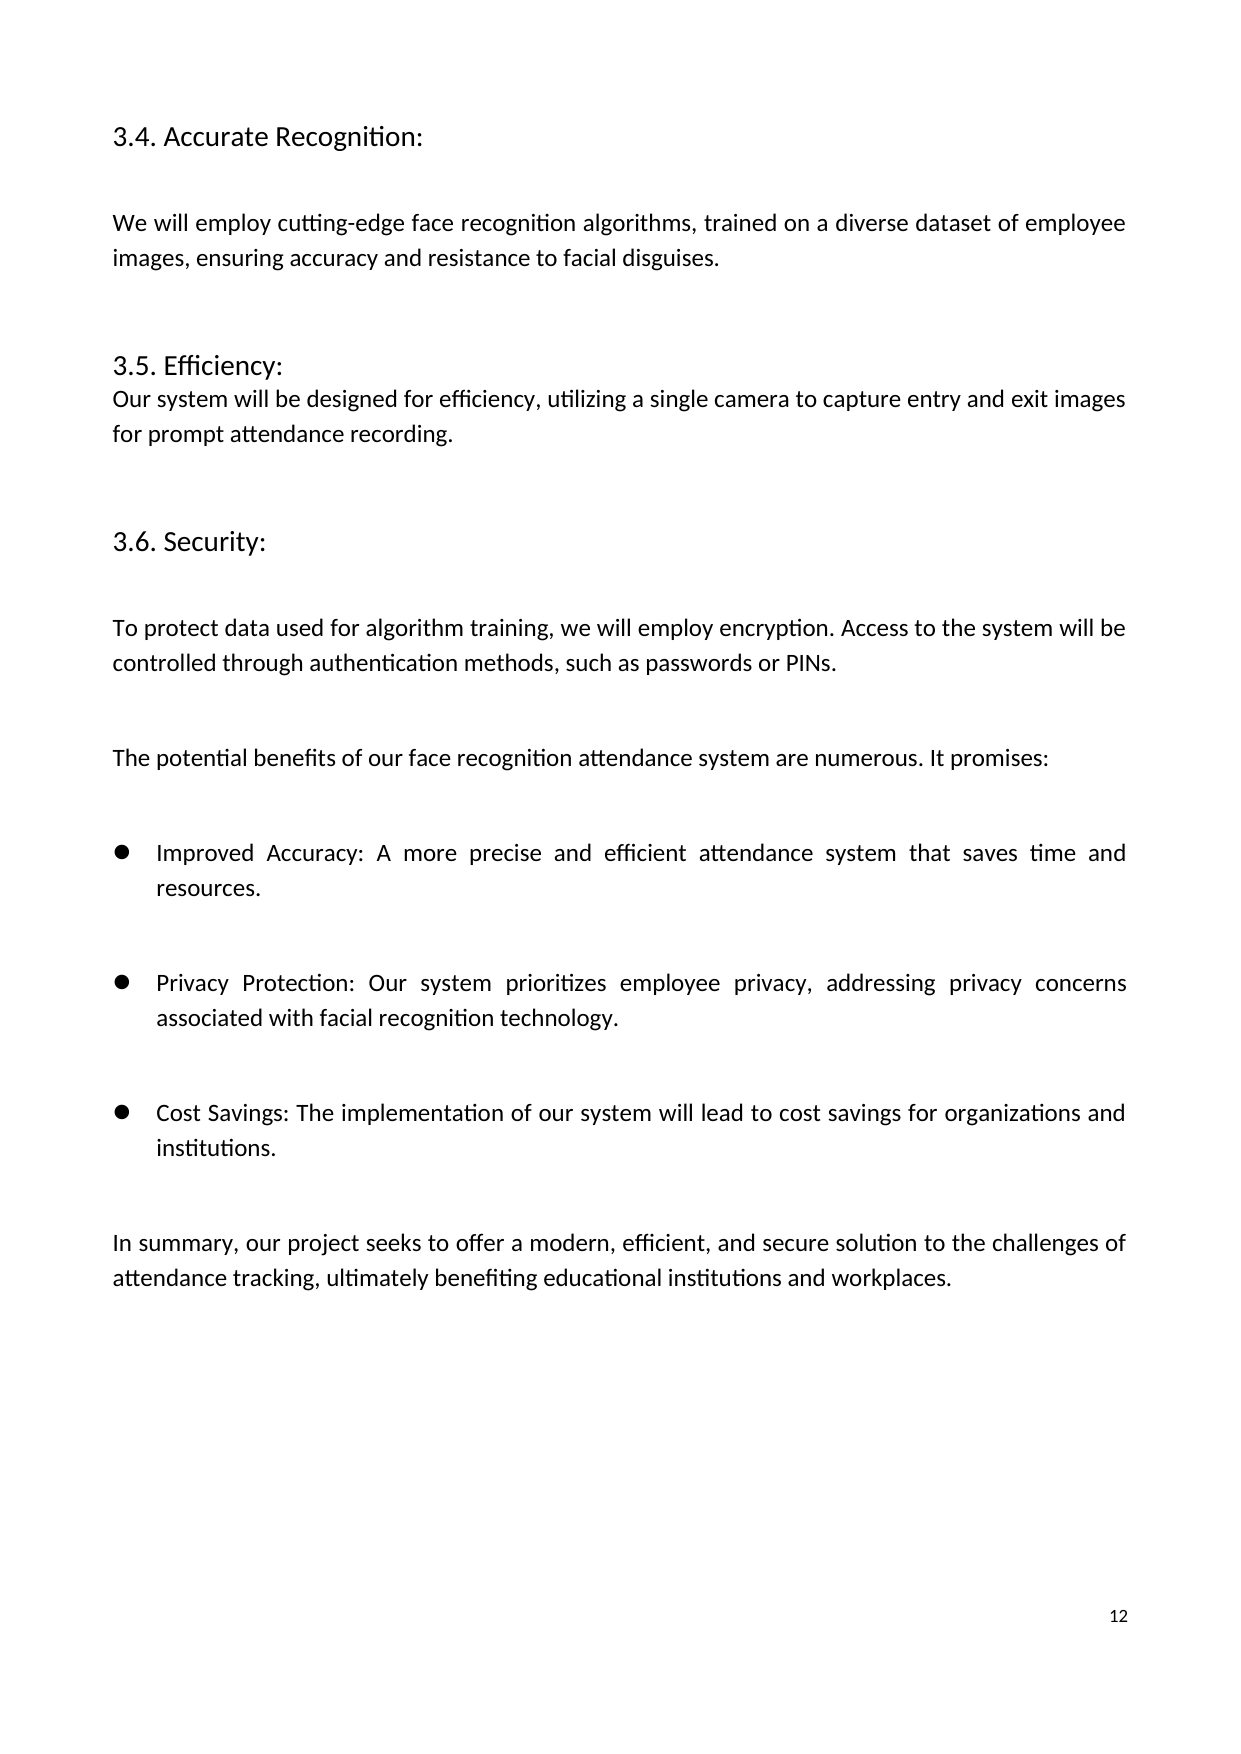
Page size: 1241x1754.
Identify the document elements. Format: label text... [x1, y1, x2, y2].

subtitle 3.4. Accurate Recognition: [112, 118, 1128, 154]
list Improved Accuracy: A more precise and efficient attendance system that saves time and resources. [112, 837, 1128, 903]
subtitle 3.6. Security: [112, 523, 1128, 559]
text We will employ cutting-edge face recognition algorithms, trained on a diverse dataset of employee images, ensuring accuracy and resistance to facial disguises. [112, 207, 1128, 273]
subtitle 3.5. Efficiency: [112, 347, 1128, 383]
text The potential benefits of our face recognition attendance system are numerous. It promises: [112, 742, 1128, 773]
list Cost Savings: The implementation of our system will lead to cost savings for organizations and institutions. [112, 1097, 1128, 1163]
text Our system will be designed for efficiency, utilizing a single camera to capture entry and exit images for prompt attendance recording. [112, 383, 1128, 448]
text In summary, our project seeks to offer a modern, efficient, and secure solution to the challenges of attendance tracking, ultimately benefiting educational institutions and workplaces. [112, 1227, 1128, 1293]
list Privacy Protection: Our system prioritizes employee privacy, addressing privacy concerns associated with facial recognition technology. [112, 967, 1128, 1033]
text To protect data used for algorithm training, we will employ encryption. Access to the system will be controlled through authentication methods, such as passwords or PINs. [112, 612, 1128, 678]
